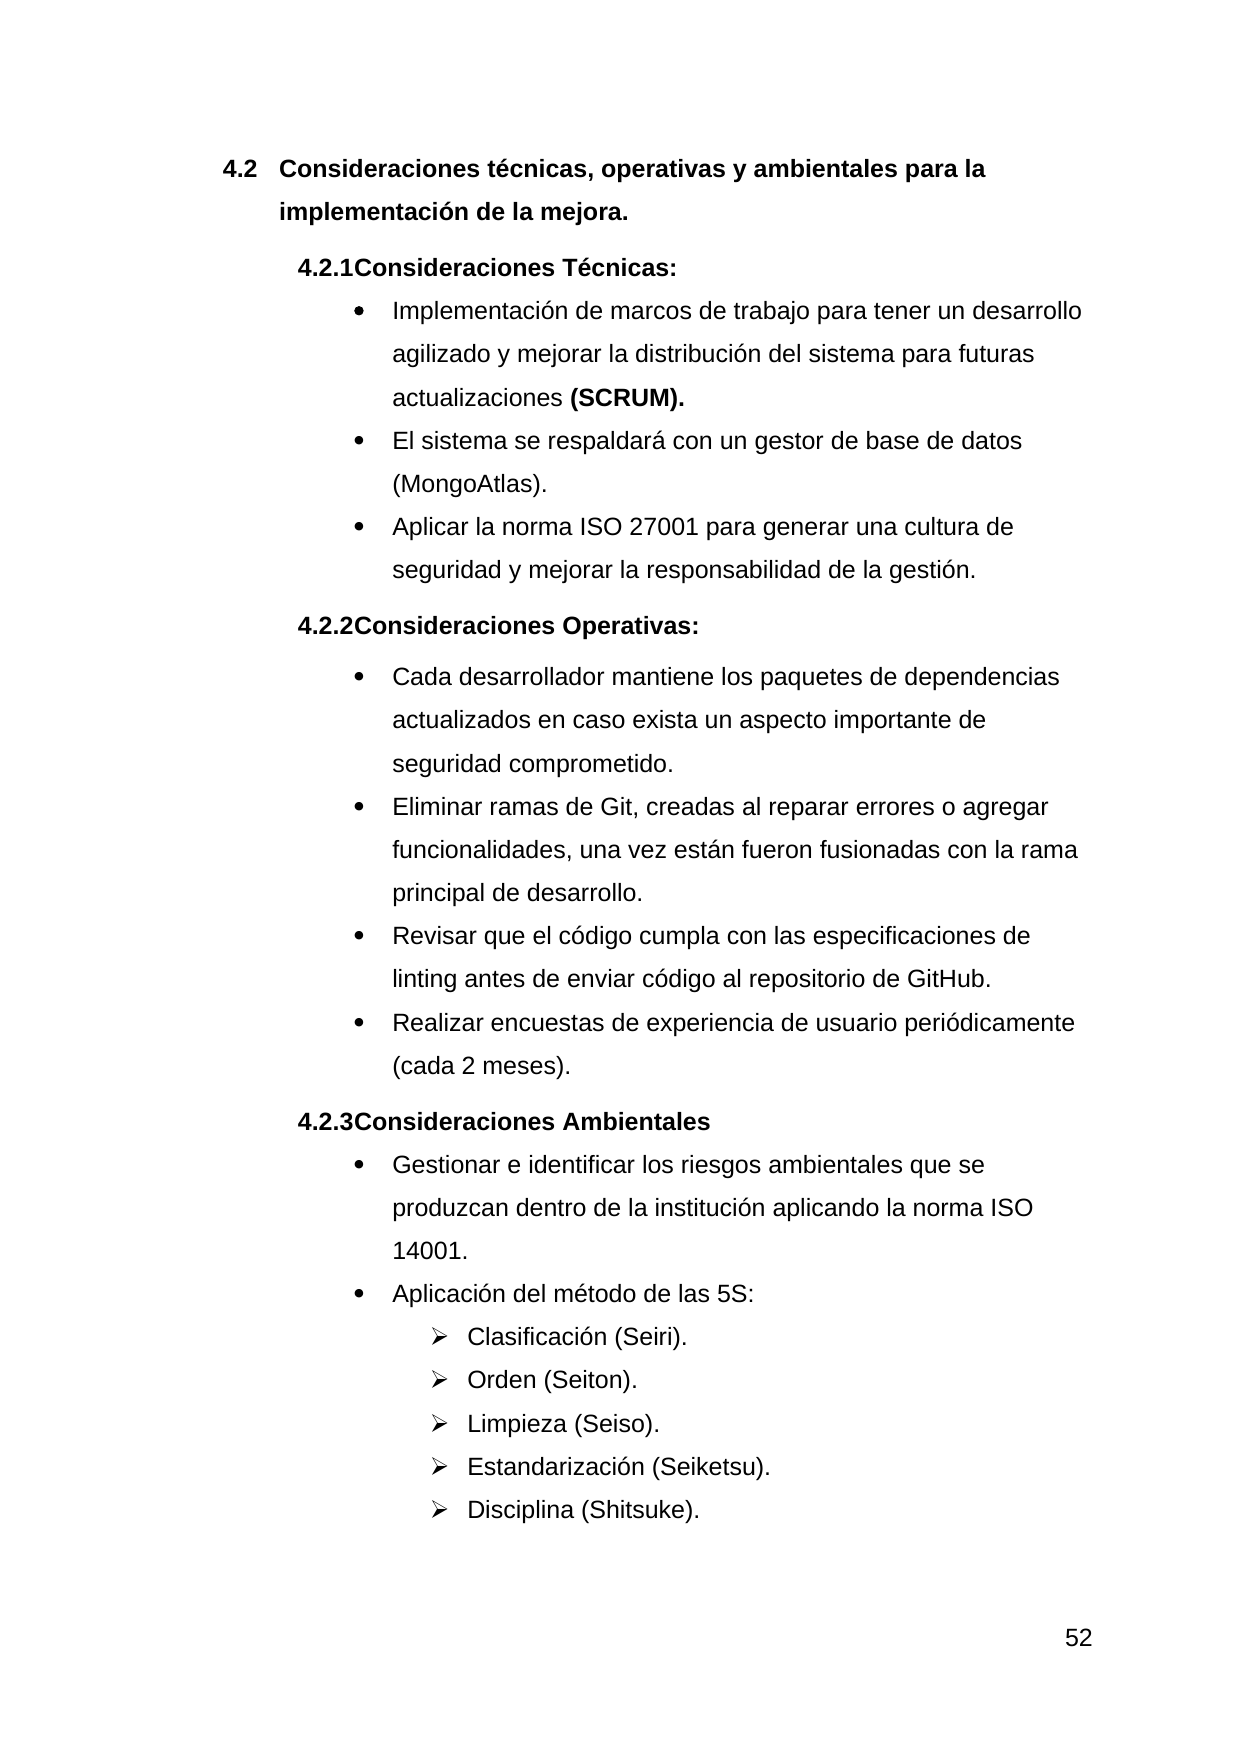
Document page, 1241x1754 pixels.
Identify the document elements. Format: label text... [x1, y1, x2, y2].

list Eliminar ramas de Git, creadas al reparar errores o agregar funcionalidades, una vez están fueron fusionadas con la rama principal de desarrollo. [354, 792, 1092, 907]
list Implementación de marcos de trabajo para tener un desarrollo agilizado y mejorar la distribución del sistema para futuras actualizaciones (SCRUM). [354, 296, 1092, 411]
list Orden (Seiton). [429, 1366, 1092, 1394]
list Estandarización (Seiketsu). [429, 1452, 1092, 1481]
subtitle Consideraciones Técnicas: [298, 253, 1092, 282]
list Aplicación del método de las 5S: [354, 1279, 1092, 1308]
list Limpieza (Seiso). [429, 1409, 1092, 1438]
list Revisar que el código cumpla con las especificaciones de linting antes de enviar código al repositorio de GitHub. [354, 921, 1092, 993]
subtitle Consideraciones Operativas: [298, 611, 1092, 639]
list Realizar encuestas de experiencia de usuario periódicamente (cada 2 meses). [354, 1008, 1092, 1079]
subtitle Consideraciones Ambientales [298, 1106, 1092, 1135]
subtitle Consideraciones técnicas, operativas y ambientales para la implementación de la mejora. [223, 154, 1092, 226]
list El sistema se respaldará con un gestor de base de datos (MongoAtlas). [354, 426, 1092, 498]
list Gestionar e identificar los riesgos ambientales que se produzcan dentro de la institución aplicando la norma ISO 14001. [354, 1149, 1092, 1265]
list Disciplina (Shitsuke). [429, 1495, 1092, 1524]
list Clasificación (Seiri). [429, 1322, 1092, 1351]
list Aplicar la norma ISO 27001 para generar una cultura de seguridad y mejorar la responsabilidad de la gestión. [354, 512, 1092, 584]
subtitle Cada desarrollador mantiene los paquetes de dependencias actualizados en caso exista un aspecto importante de seguridad comprometido. [354, 662, 1092, 777]
